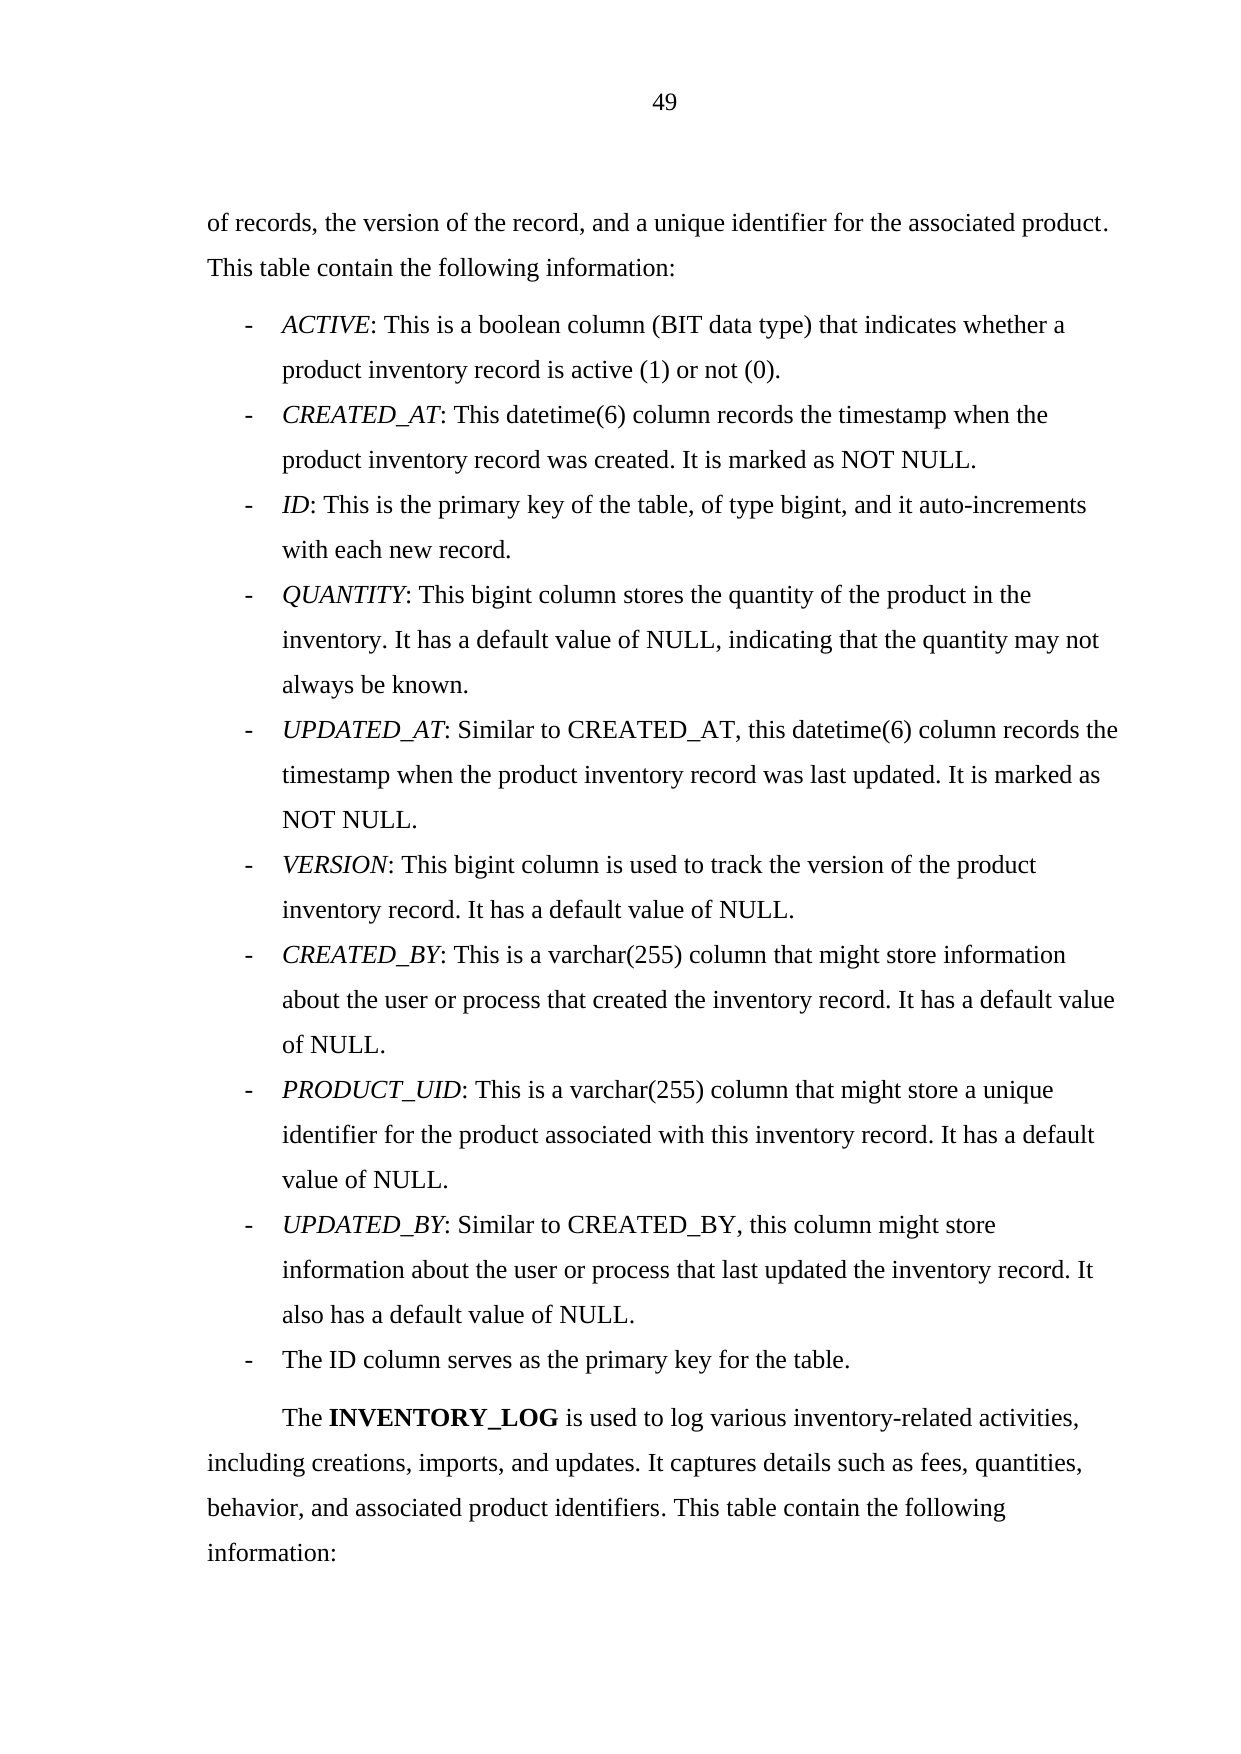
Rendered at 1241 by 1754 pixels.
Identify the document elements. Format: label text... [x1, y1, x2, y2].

list UPDATED_BY: Similar to CREATED_BY, this column might store information about the user or process that last updated the inventory record. It also has a default value of NULL. [244, 1209, 1122, 1329]
text The INVENTORY_LOG is used to log various inventory-related activities, including creations, imports, and updates. It captures details such as fees, quantities, behavior, and associated product identifiers. This table contain the following information: [207, 1402, 1122, 1567]
list UPDATED_AT: Similar to CREATED_AT, this datetime(6) column records the timestamp when the product inventory record was last updated. It is marked as NOT NULL. [244, 714, 1122, 834]
list ID: This is the primary key of the table, of type bigint, and it auto-increments with each new record. [244, 489, 1122, 564]
list CREATED_AT: This datetime(6) column records the timestamp when the product inventory record was created. It is marked as NOT NULL. [244, 399, 1122, 474]
list ACTIVE: This is a boolean column (BIT data type) that indicates whether a product inventory record is active (1) or not (0). [244, 309, 1122, 384]
list QUANTITY: This bigint column stores the quantity of the product in the inventory. It has a default value of NULL, indicating that the quantity may not always be known. [244, 579, 1122, 699]
list PRODUCT_UID: This is a varchar(255) column that might store a unique identifier for the product associated with this inventory record. It has a default value of NULL. [244, 1074, 1122, 1194]
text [207, 207, 1122, 282]
list CREATED_BY: This is a varchar(255) column that might store information about the user or process that created the inventory record. It has a default value of NULL. [244, 939, 1122, 1059]
list VERSION: This bigint column is used to track the version of the product inventory record. It has a default value of NULL. [244, 849, 1122, 924]
list The ID column serves as the primary key for the table. [244, 1344, 1122, 1374]
